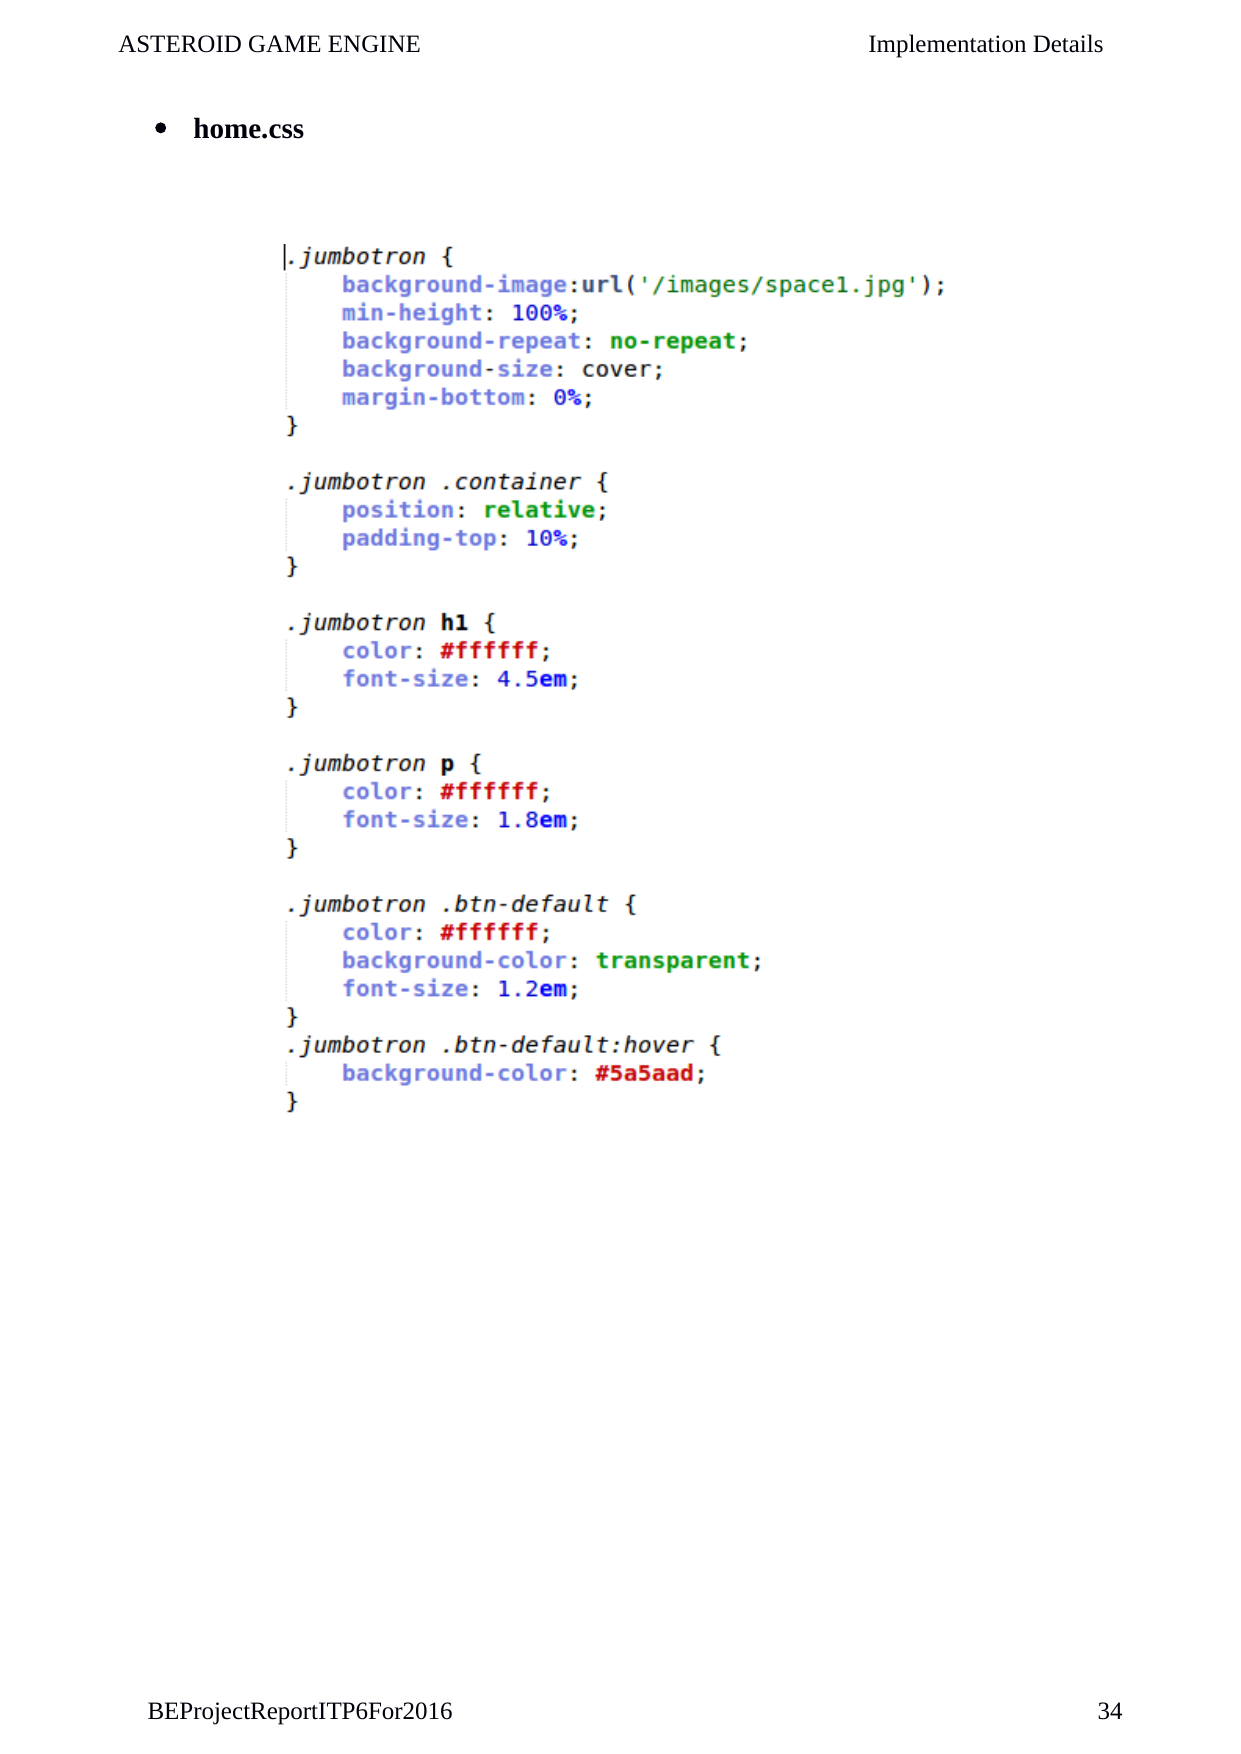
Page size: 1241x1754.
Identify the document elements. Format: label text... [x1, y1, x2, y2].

picture [281, 244, 959, 1164]
list home.css [156, 118, 1122, 143]
